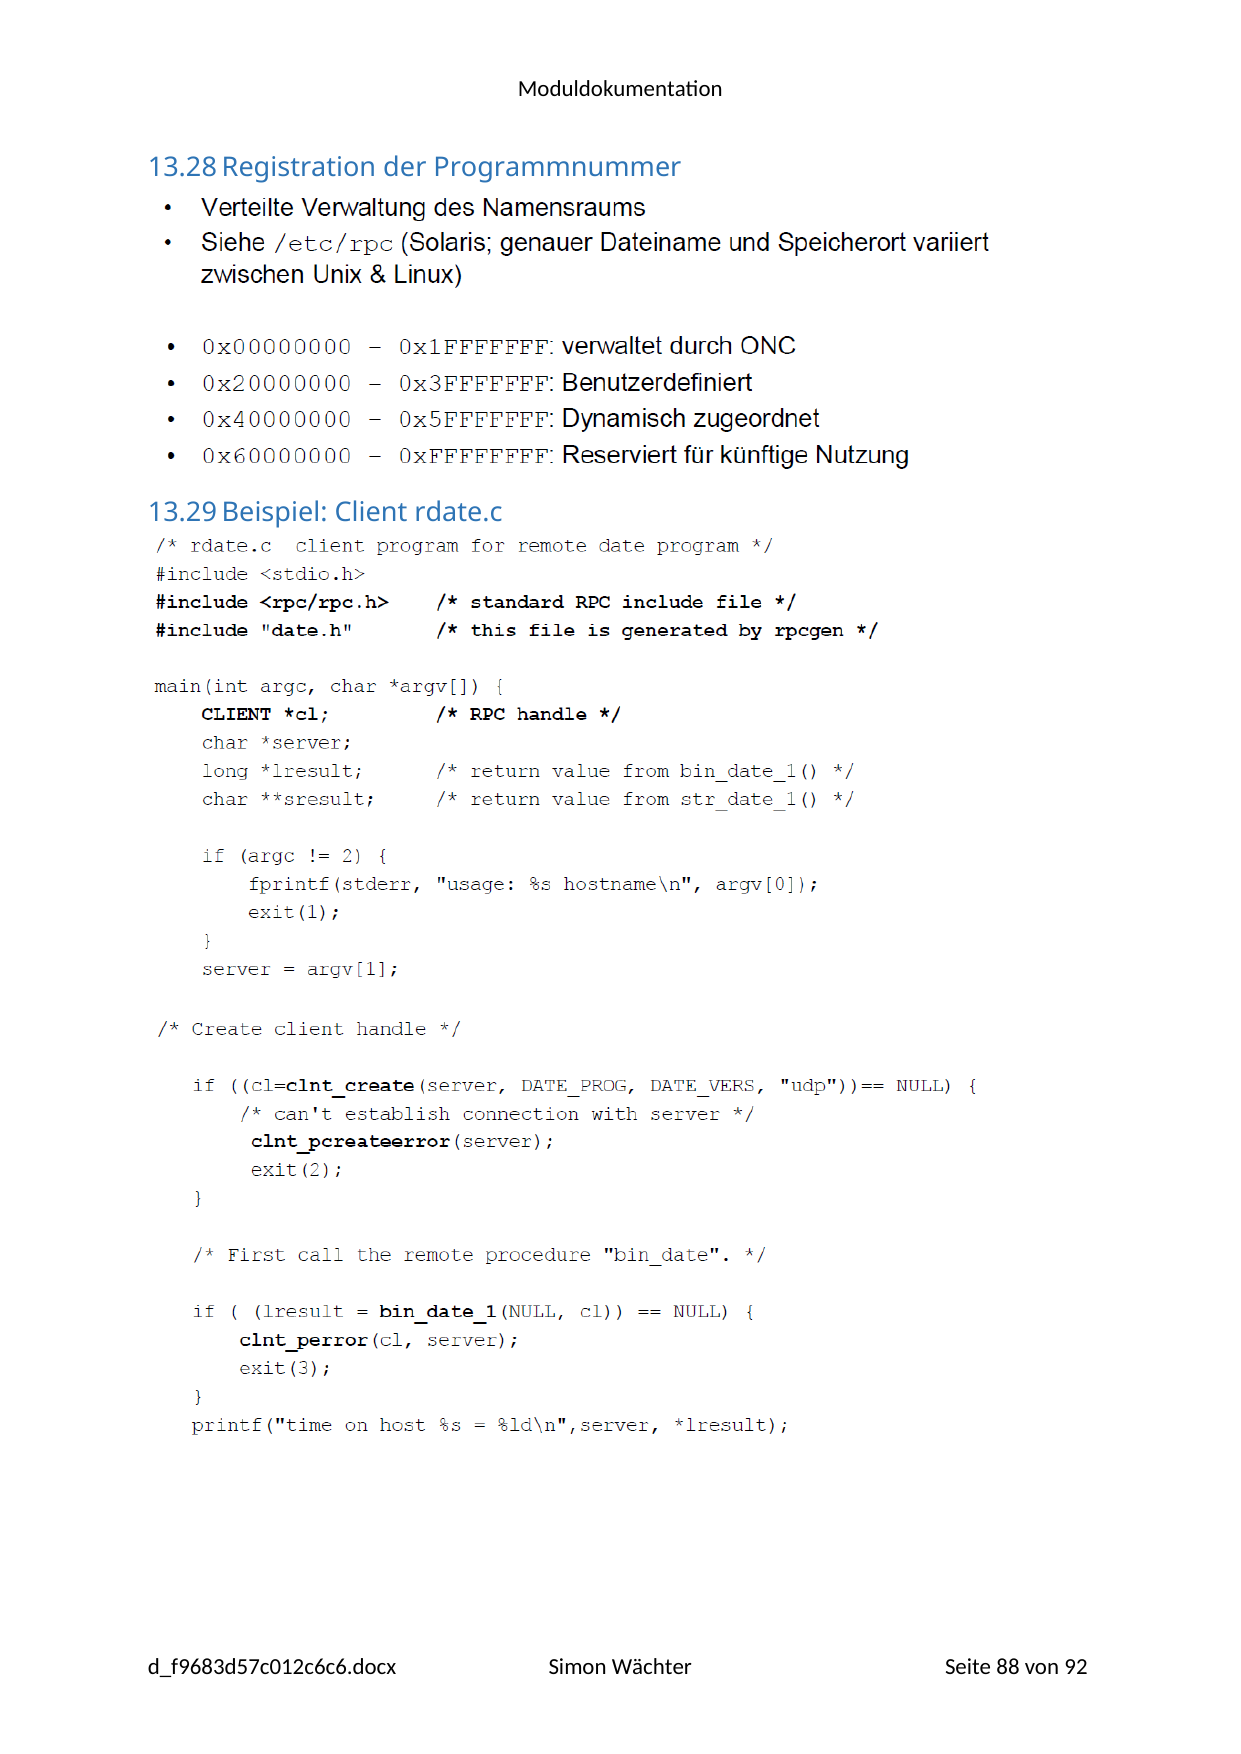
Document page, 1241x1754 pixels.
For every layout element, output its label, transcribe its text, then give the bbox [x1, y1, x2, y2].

subtitle Beispiel: Client rdate.c [148, 492, 1093, 529]
subtitle Registration der Programmnummer [148, 148, 1093, 184]
picture [147, 1005, 1093, 1445]
picture [147, 531, 1093, 987]
picture [147, 187, 1093, 474]
